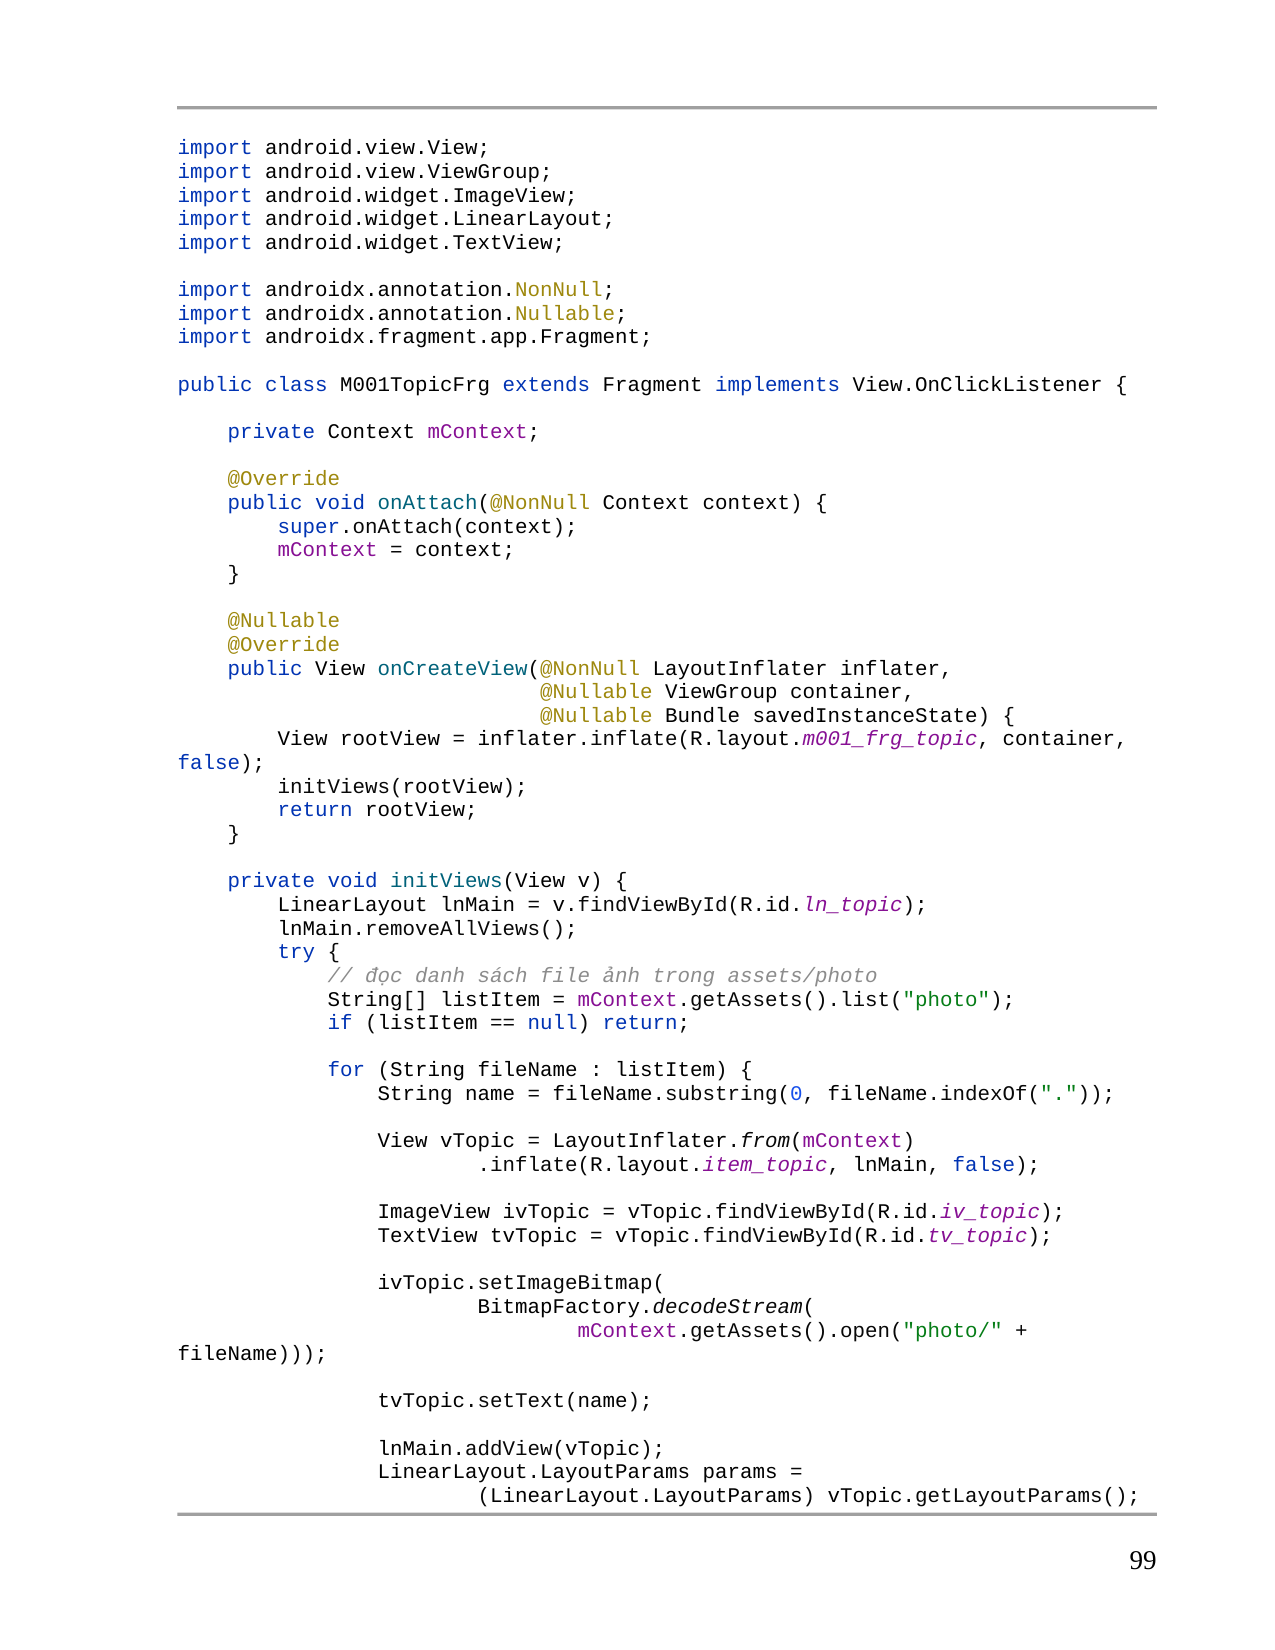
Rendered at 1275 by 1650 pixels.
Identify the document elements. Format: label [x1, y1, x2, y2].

text [177, 137, 1157, 1509]
